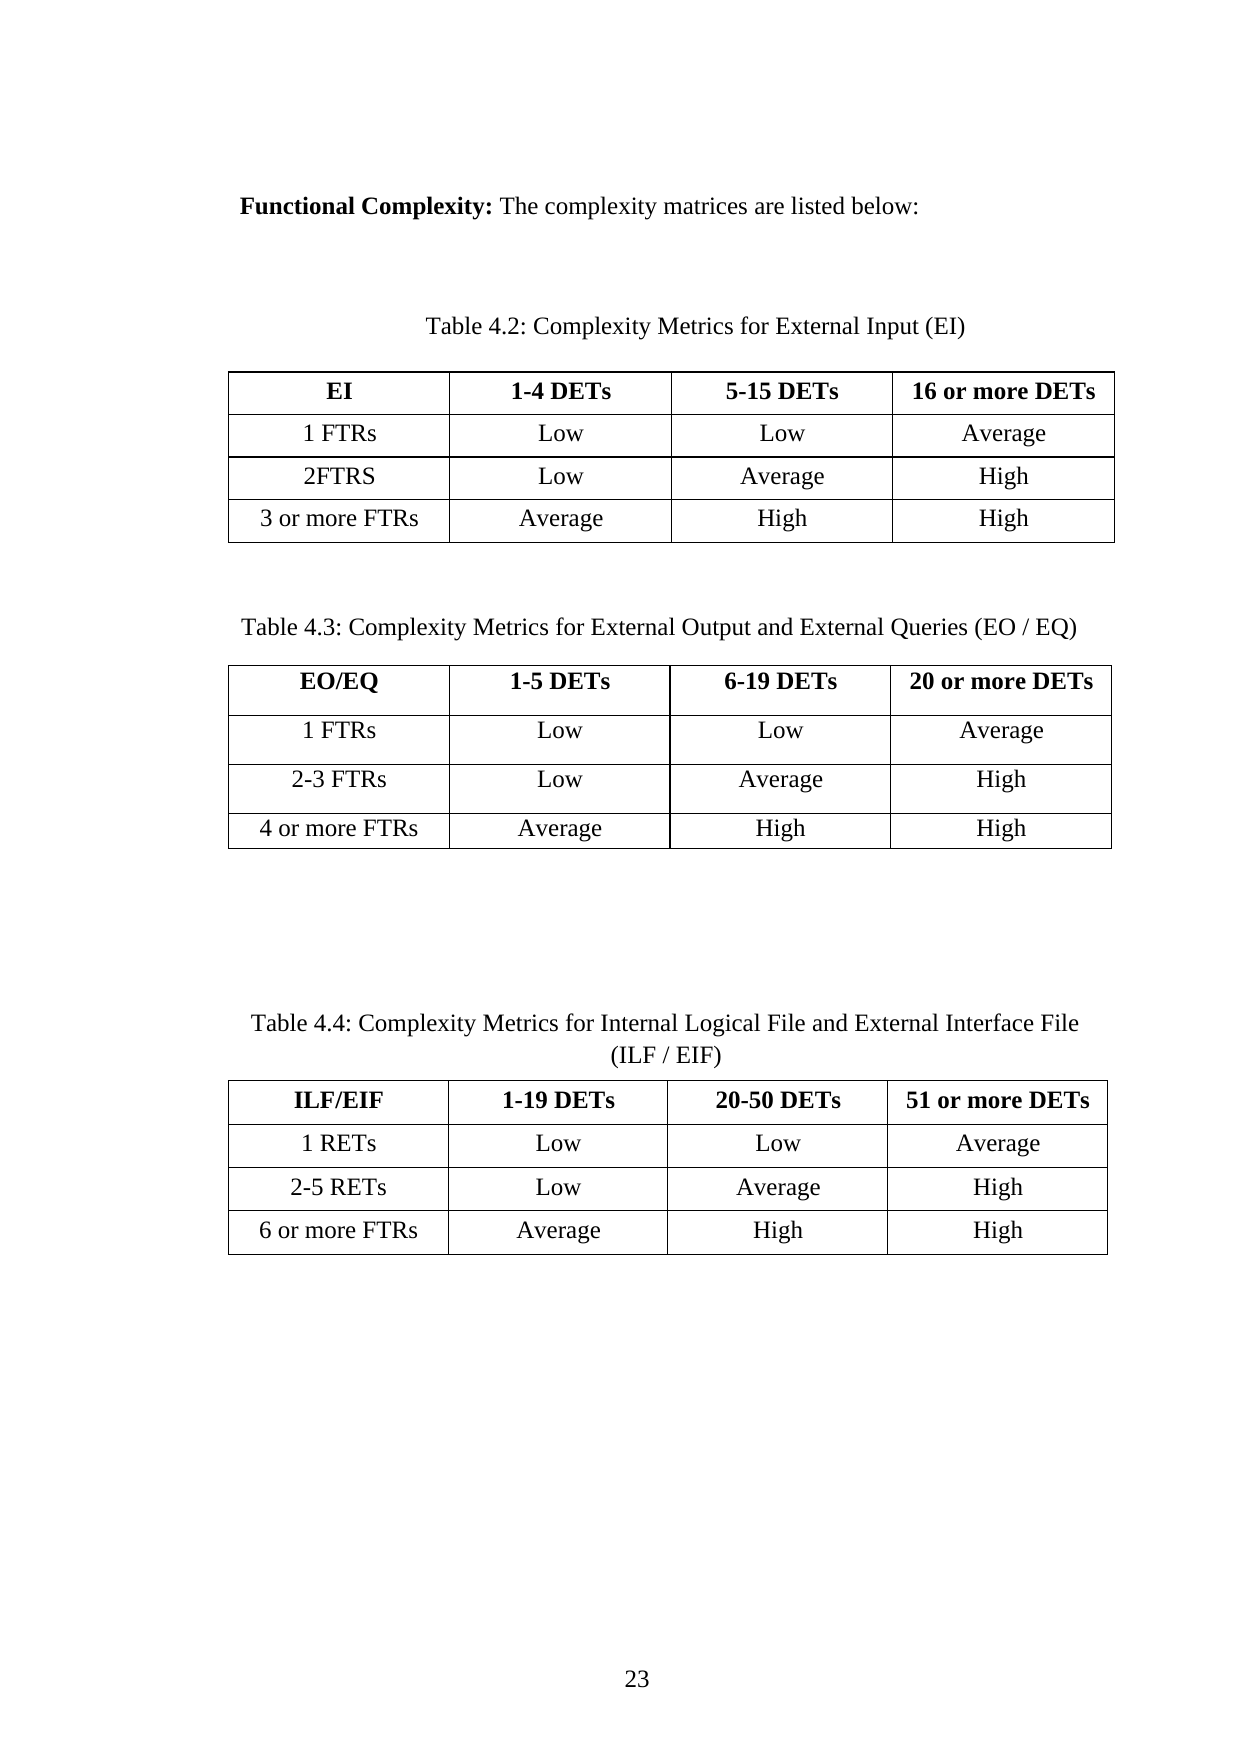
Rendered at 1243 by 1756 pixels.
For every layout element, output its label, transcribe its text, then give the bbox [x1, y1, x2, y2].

table_header 1-4 DETs [450, 373, 671, 414]
table_cell Average [891, 716, 1111, 764]
table_cell 6 or more FTRs [229, 1211, 448, 1254]
table_header 6-19 DETs [671, 666, 890, 714]
table_cell Average [671, 765, 890, 813]
table_cell High [888, 1168, 1107, 1210]
table_cell High [672, 500, 892, 542]
table_cell 3 or more FTRs [229, 500, 449, 542]
text Table 4.3: Complexity Metrics for External Output and External Queries (EO / EQ) [241, 617, 1197, 641]
table_header 1-5 DETs [450, 666, 669, 714]
table_cell Average [668, 1168, 887, 1210]
text Functional Complexity: The complexity matrices are listed below: [239, 191, 1197, 220]
table_cell 1 RETs [229, 1125, 448, 1167]
table_cell 1 FTRs [229, 716, 449, 764]
table_cell Low [450, 765, 669, 813]
table_cell 2-5 RETs [229, 1168, 448, 1210]
table_cell 4 or more FTRs [229, 814, 449, 848]
table_header EO/EQ [229, 666, 449, 714]
table_header 20 or more DETs [891, 666, 1111, 714]
table_cell 1 FTRs [229, 415, 449, 456]
table_cell Low [449, 1125, 667, 1167]
text Table 4.2: Complexity Metrics for External Input (EI) [425, 311, 1197, 340]
table_cell 2-3 FTRs [229, 765, 449, 813]
table_header 1-19 DETs [449, 1081, 667, 1124]
table_cell 2FTRS [229, 458, 449, 499]
table_cell Average [893, 415, 1114, 456]
table_cell Low [668, 1125, 887, 1167]
table_cell High [893, 500, 1114, 542]
table_header 5-15 DETs [672, 373, 892, 414]
table_cell Low [450, 716, 669, 764]
table_cell High [891, 765, 1111, 813]
table_cell Low [672, 415, 892, 456]
table_cell High [891, 814, 1111, 848]
table_cell Average [450, 500, 671, 542]
text Table 4.4: Complexity Metrics for Internal Logical File and External Interface File (ILF / EIF) [251, 1008, 1104, 1069]
table_cell Average [888, 1125, 1107, 1167]
table_cell High [888, 1211, 1107, 1254]
table_header ILF/EIF [229, 1081, 448, 1124]
table_cell High [668, 1211, 887, 1254]
table_header 16 or more DETs [893, 373, 1114, 414]
table_cell Low [671, 716, 890, 764]
table_cell High [893, 458, 1114, 499]
table_header EI [229, 373, 449, 414]
table_header 51 or more DETs [888, 1081, 1107, 1124]
table_cell Average [449, 1211, 667, 1254]
table_cell Average [450, 814, 669, 848]
table_cell Low [450, 415, 671, 456]
table_cell Low [450, 458, 671, 499]
table_cell Low [449, 1168, 667, 1210]
table_cell High [671, 814, 890, 848]
table_header 20-50 DETs [668, 1081, 887, 1124]
table_cell Average [672, 458, 892, 499]
